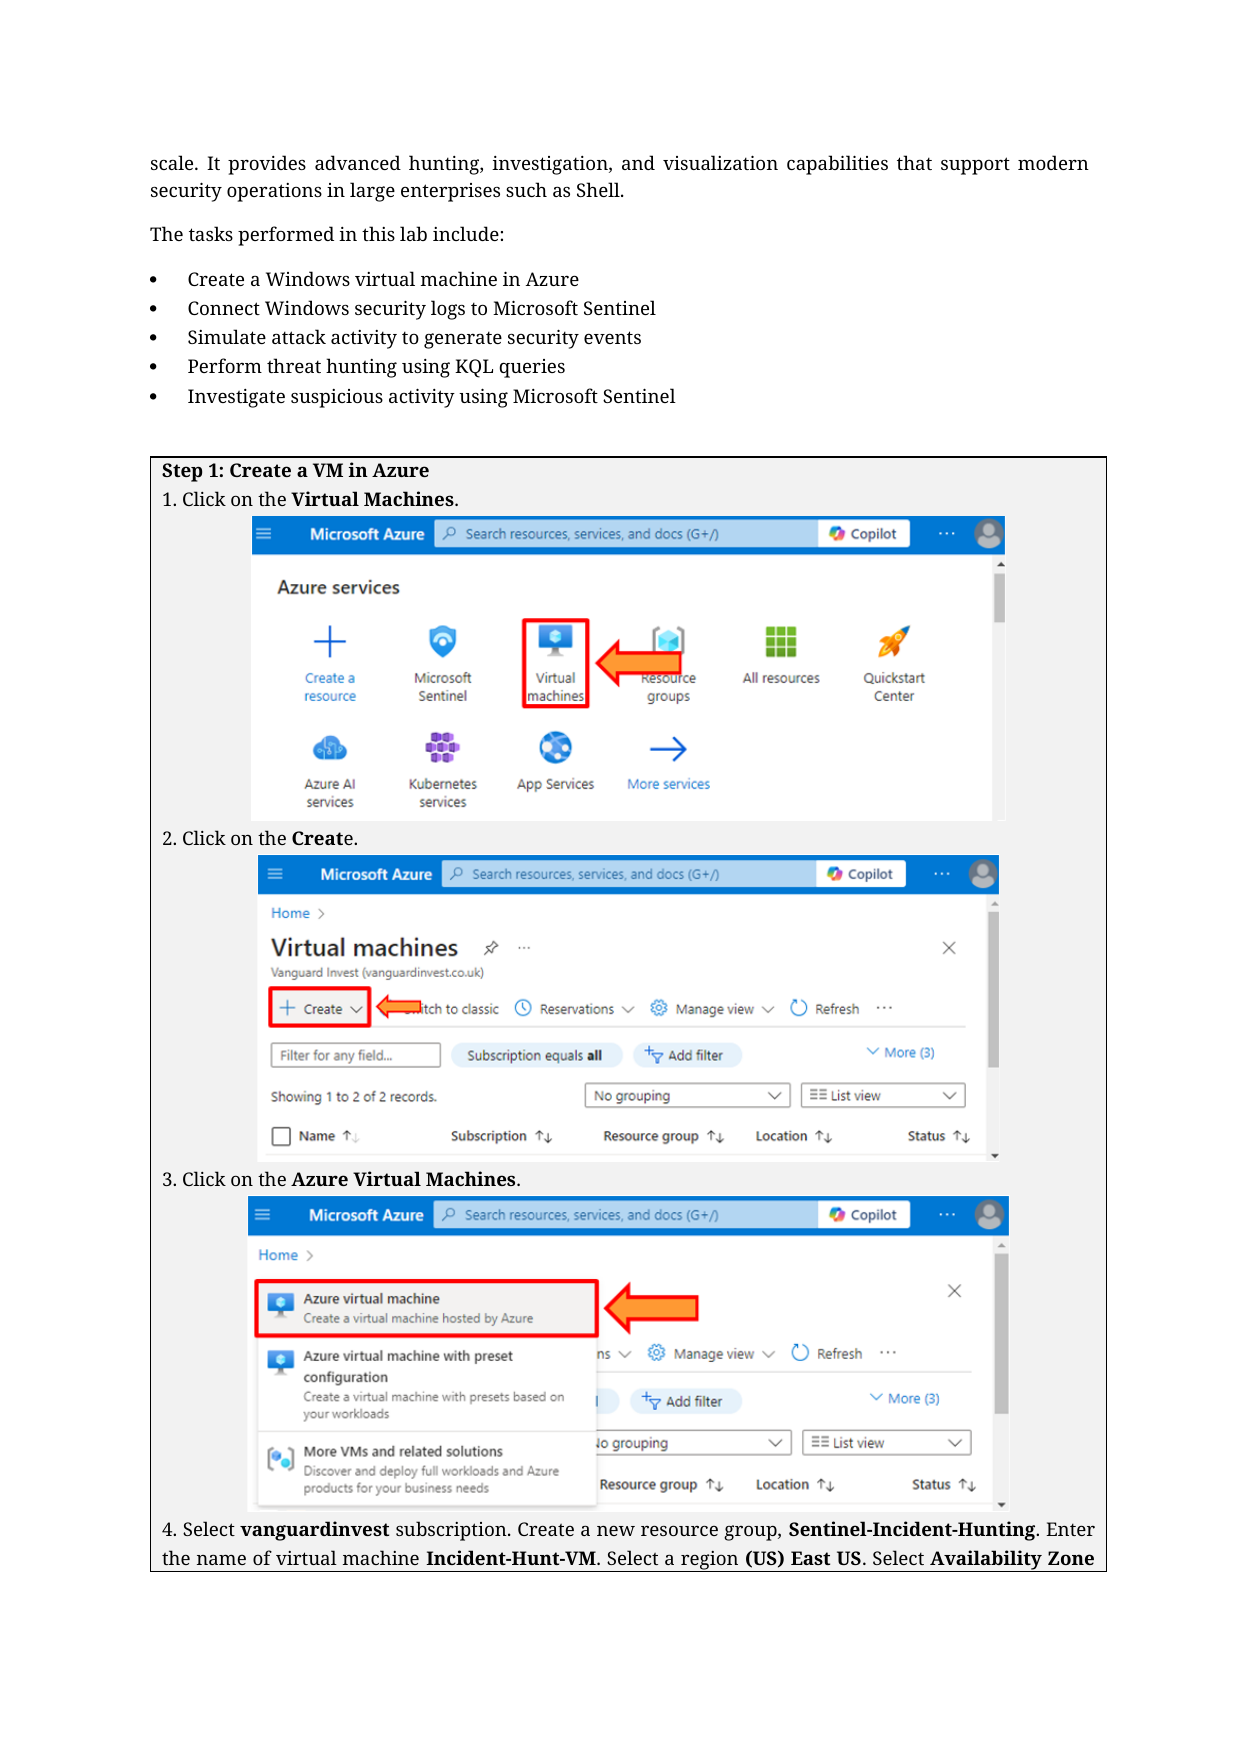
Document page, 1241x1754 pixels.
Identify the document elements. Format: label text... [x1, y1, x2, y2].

list Connect Windows security logs to Microsoft Sentinel [150, 295, 1090, 321]
picture [257, 854, 1000, 1162]
list Perform threat hunting using KQL queries [150, 354, 1090, 379]
list Simulate attack activity to generate security events [150, 324, 1090, 350]
picture [247, 1195, 1010, 1512]
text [150, 150, 1090, 203]
text The tasks performed in this lab include: [150, 222, 1090, 247]
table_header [151, 458, 1106, 1571]
picture [251, 516, 1006, 821]
list Investigate suspicious activity using Microsoft Sentinel [150, 383, 1090, 408]
list Create a Windows virtual machine in Azure [150, 266, 1090, 291]
